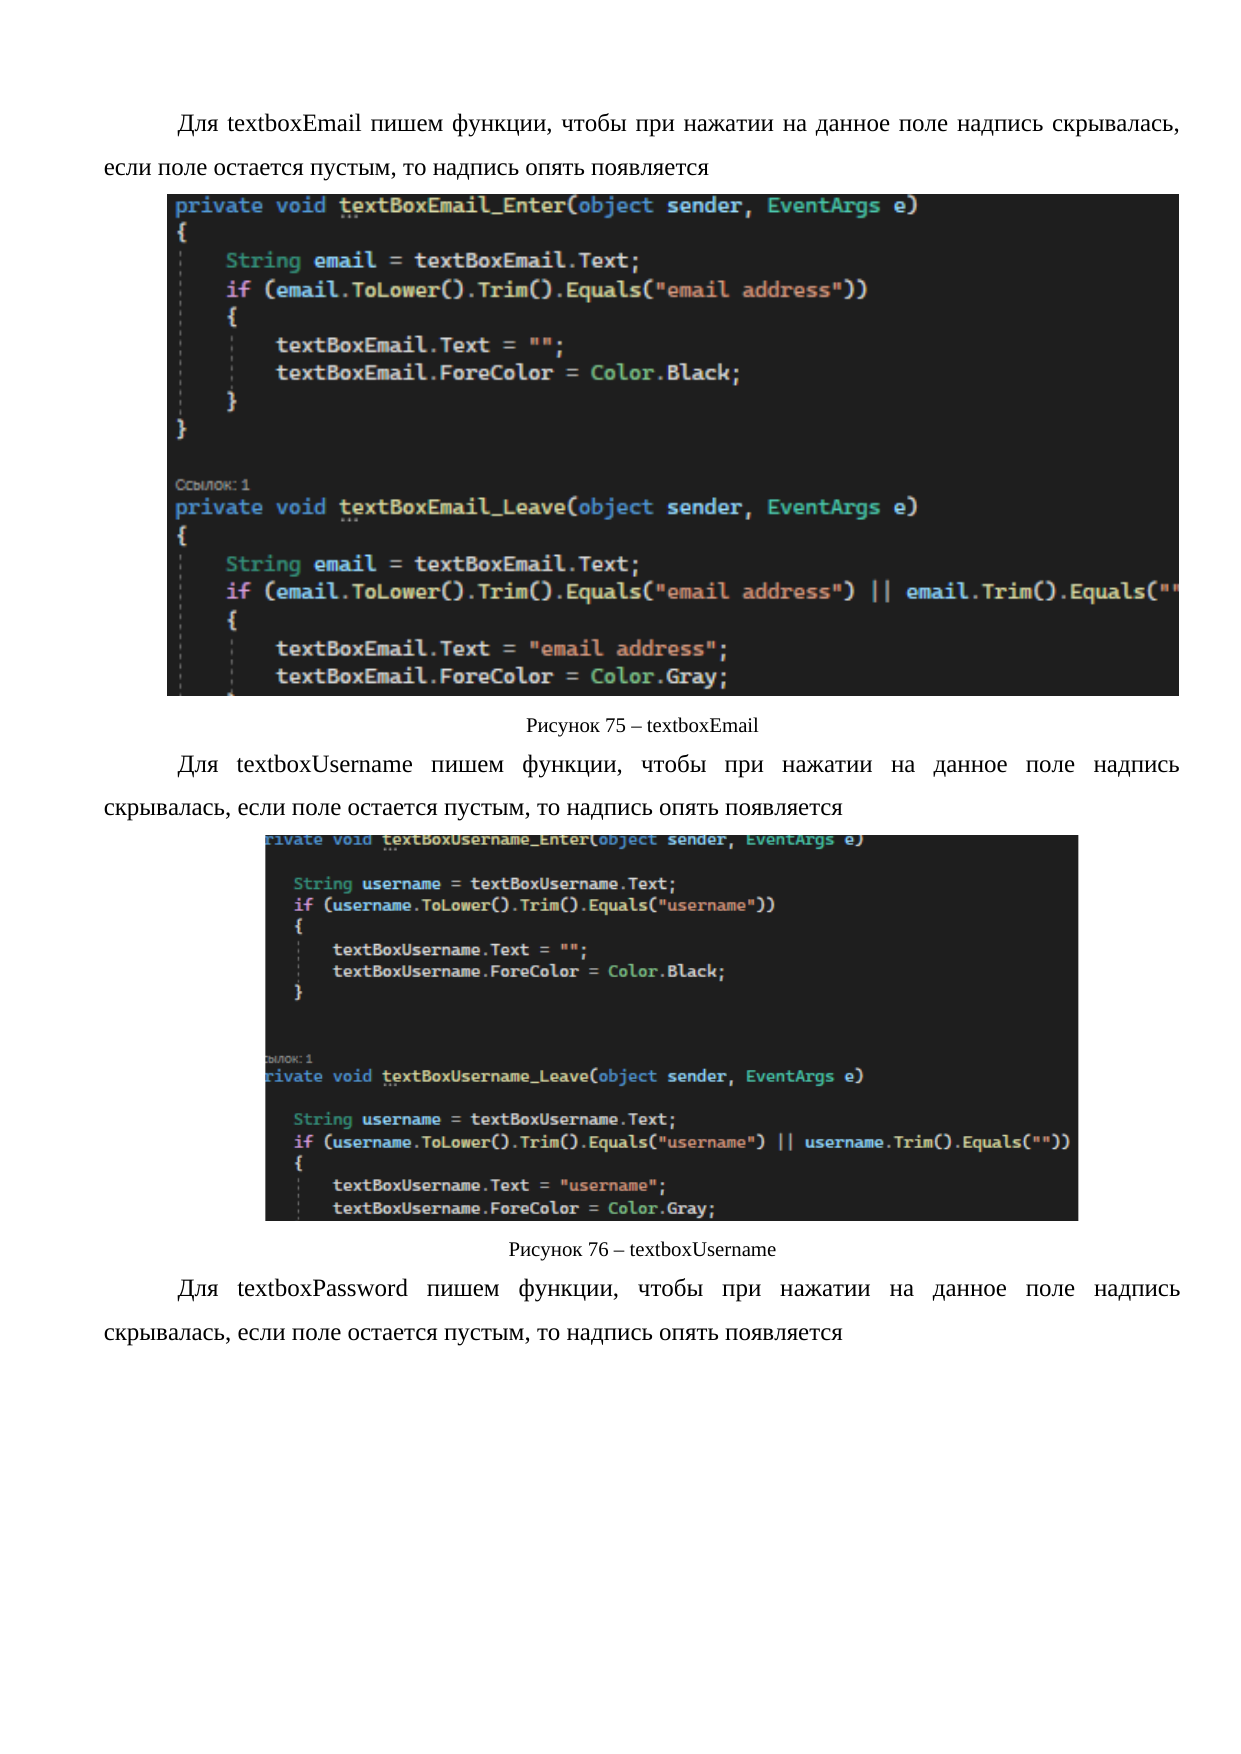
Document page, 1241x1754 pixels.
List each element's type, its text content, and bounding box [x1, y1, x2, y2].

text Рисунок 75 – textboxEmail [103, 713, 1181, 737]
picture [265, 835, 1079, 1221]
text Рисунок 76 – textboxUsername [103, 1237, 1181, 1261]
picture [167, 194, 1179, 696]
text Для textboxEmail пишем функции, чтобы при нажатии на данное поле надпись скрывалась, если поле остается пустым, то надпись опять появляется [103, 108, 1181, 180]
text Для textboxPassword пишем функции, чтобы при нажатии на данное поле надпись скрывалась, если поле остается пустым, то надпись опять появляется [103, 1273, 1181, 1345]
text Для textboxUsername пишем функции, чтобы при нажатии на данное поле надпись скрывалась, если поле остается пустым, то надпись опять появляется [103, 749, 1181, 821]
